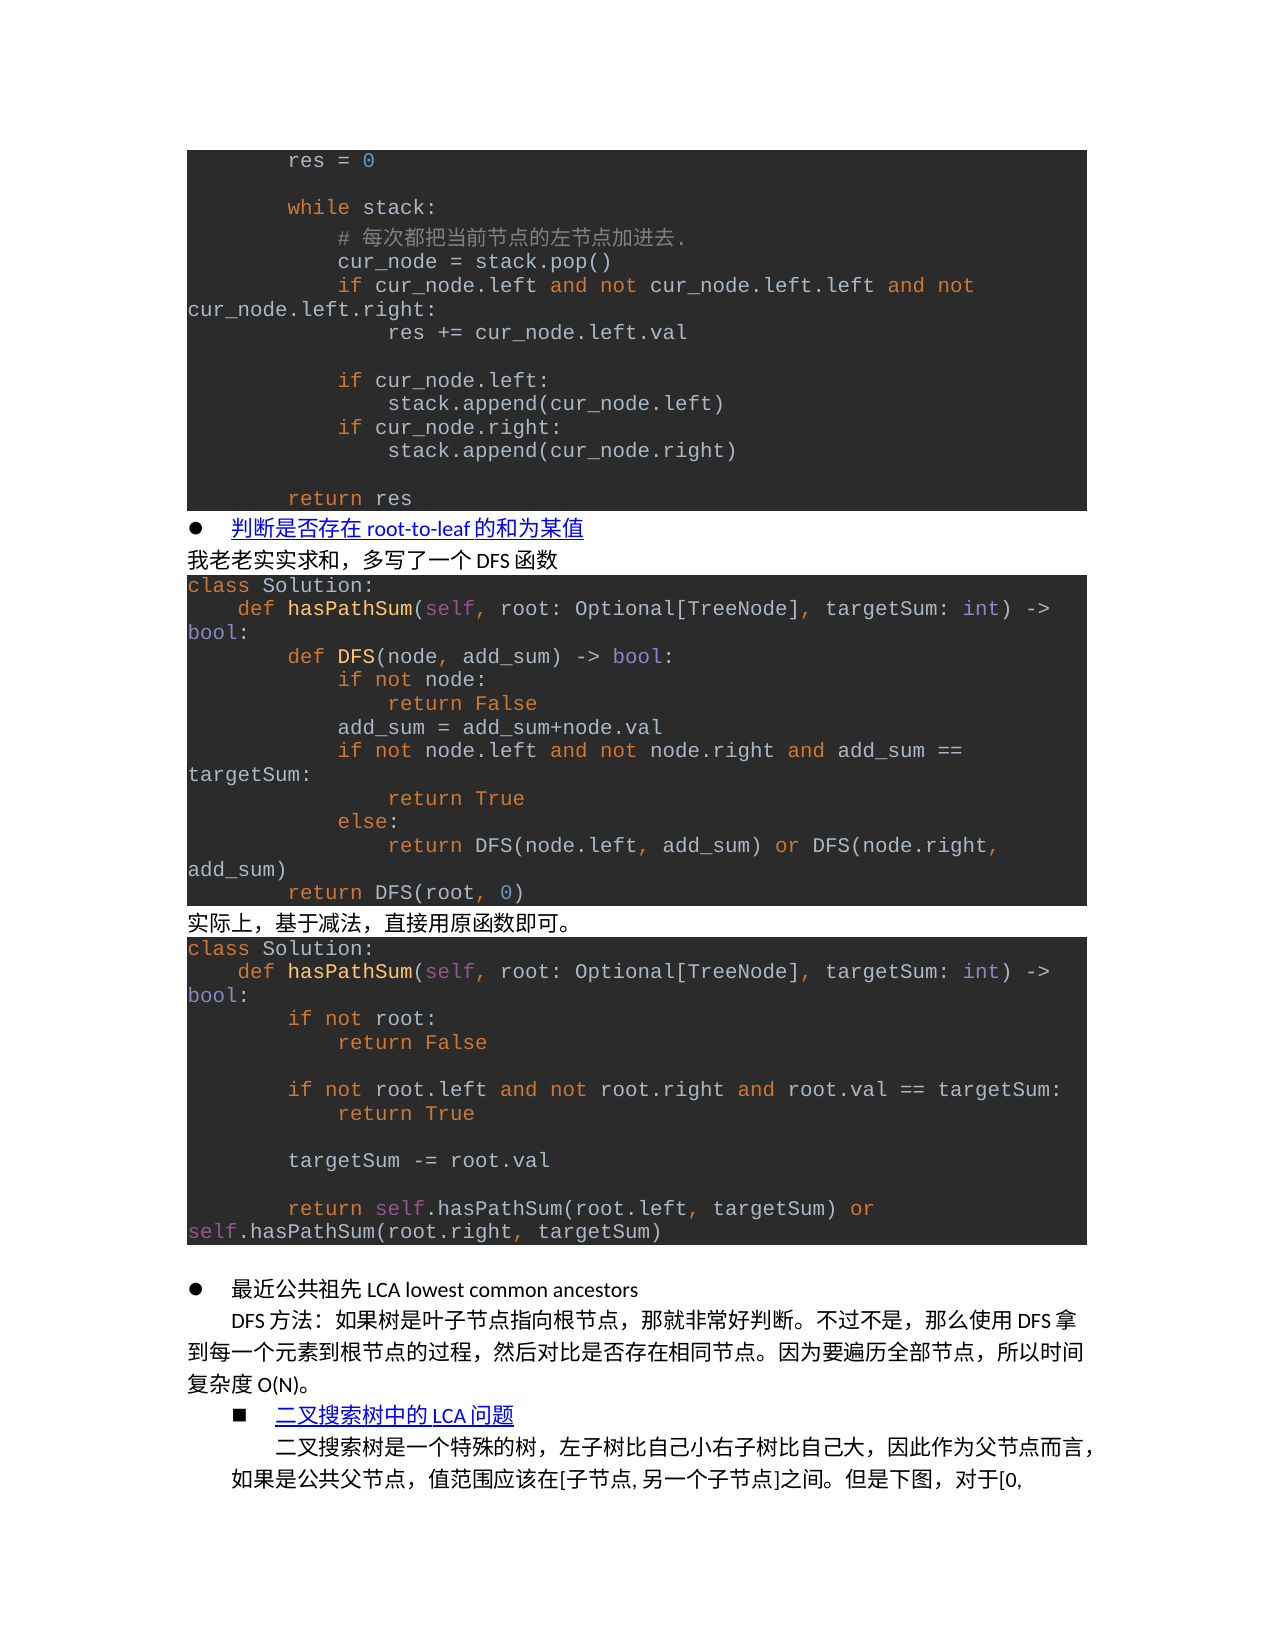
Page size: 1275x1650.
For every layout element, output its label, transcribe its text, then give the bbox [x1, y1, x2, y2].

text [231, 1430, 1087, 1493]
text 实际上，基于减法，直接用原函数即可。 [187, 906, 1087, 937]
text 我老老实实求和，多写了一个DFS函数 [187, 543, 1087, 575]
text class Solution: def hasPathSum(self, root: Optional[TreeNode], targetSum: int) -> bool: if not root: return False if not root.left and not root.right and root.val == targetSum: return True targetSum -= root.val return self.hasPathSum(root.left, targetSum) or self.hasPathSum(root.right, targetSum) [187, 937, 1087, 1245]
list 最近公共祖先LCA lowest common ancestors [187, 1272, 1087, 1303]
text DFS方法：如果树是叶子节点指向根节点，那就非常好判断。不过不是，那么使用DFS拿到每一个元素到根节点的过程，然后对比是否存在相同节点。因为要遍历全部节点，所以时间复杂度O(N)。 [187, 1303, 1087, 1398]
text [187, 150, 1087, 511]
list 判断是否存在root-to-leaf的和为某值 [187, 511, 1087, 543]
text class Solution: def hasPathSum(self, root: Optional[TreeNode], targetSum: int) -> bool: def DFS(node, add_sum) -> bool: if not node: return False add_sum = add_sum+node.val if not node.left and not node.right and add_sum == targetSum: return True else: return DFS(node.left, add_sum) or DFS(node.right, add_sum) return DFS(root, 0) [187, 575, 1087, 906]
list 二叉搜索树中的LCA问题 [231, 1398, 1087, 1430]
